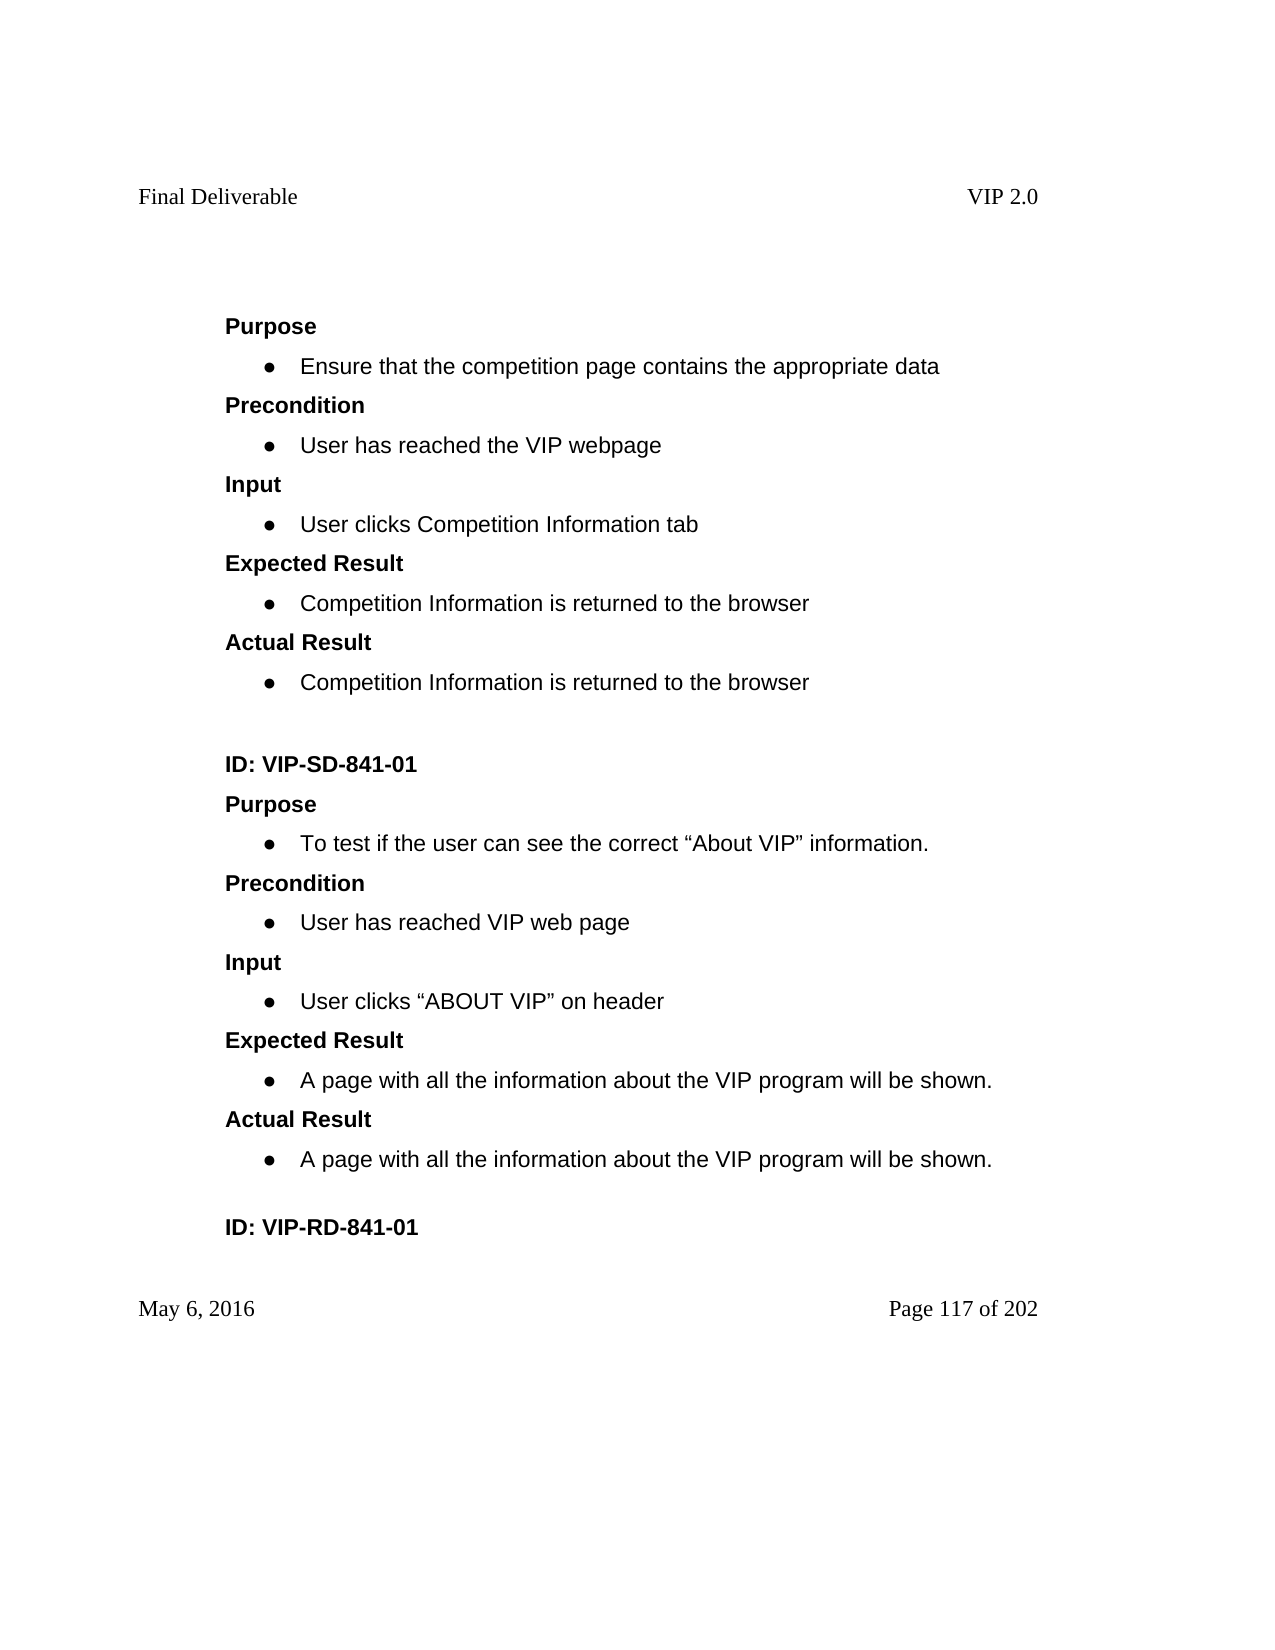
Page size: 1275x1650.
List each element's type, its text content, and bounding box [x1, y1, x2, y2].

text Expected Result [225, 550, 1125, 576]
text Purpose [225, 313, 1125, 339]
text Input [225, 948, 1125, 975]
list User has reached VIP web page [262, 909, 1125, 935]
text Input [225, 471, 1125, 497]
list A page with all the information about the VIP program will be shown. [262, 1067, 1125, 1093]
text Actual Result [225, 1106, 1125, 1133]
list Competition Information is returned to the browser [262, 668, 1125, 695]
text ID: VIP-SD-841-01 [150, 751, 1125, 777]
list Competition Information is returned to the browser [262, 589, 1125, 616]
text Purpose [225, 791, 1125, 817]
list Ensure that the competition page contains the appropriate data [262, 353, 1125, 379]
list A page with all the information about the VIP program will be shown. [262, 1146, 1125, 1172]
list User clicks Competition Information tab [262, 511, 1125, 537]
text ID: VIP-RD-841-01 [150, 1214, 1125, 1240]
list To test if the user can see the correct “About VIP” information. [262, 830, 1125, 856]
text Precondition [225, 392, 1125, 418]
text Precondition [225, 869, 1125, 896]
text Actual Result [225, 629, 1125, 655]
text Expected Result [225, 1027, 1125, 1054]
list User clicks “ABOUT VIP” on header [262, 988, 1125, 1014]
list User has reached the VIP webpage [262, 432, 1125, 458]
